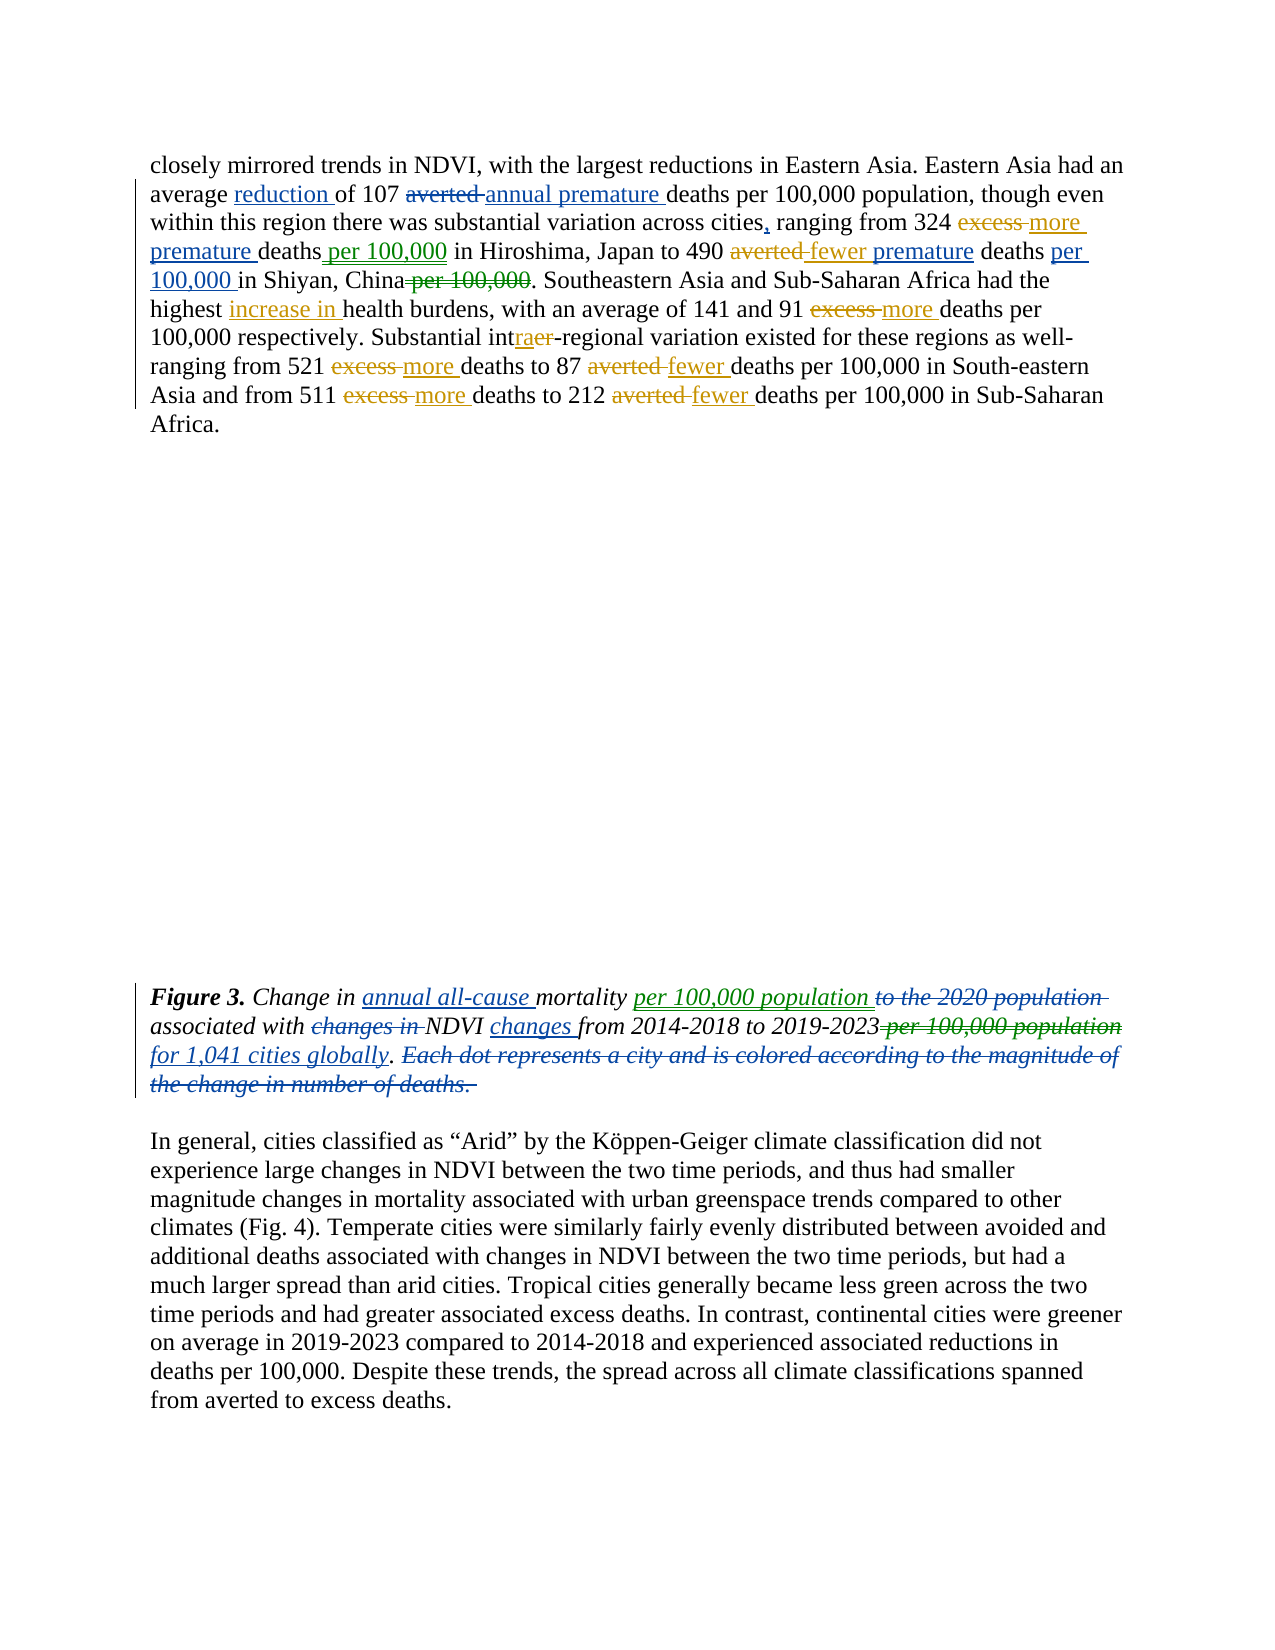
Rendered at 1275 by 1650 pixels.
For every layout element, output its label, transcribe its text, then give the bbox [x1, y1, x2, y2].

text In general, cities classified as “Arid” by the Köppen-Geiger climate classification did not experience large changes in NDVI between the two time periods, and thus had smaller magnitude changes in mortality associated with urban greenspace trends compared to other climates (Fig. 4). Temperate cities were similarly fairly evenly distributed between avoided and additional deaths associated with changes in NDVI between the two time periods, but had a much larger spread than arid cities. Tropical cities generally became less green across the two time periods and had greater associated excess deaths. In contrast, continental cities were greener on average in 2019-2023 compared to 2014-2018 and experienced associated reductions in deaths per 100,000. Despite these trends, the spread across all climate classifications spanned from averted to excess deaths. [150, 1126, 1125, 1414]
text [150, 150, 1125, 437]
text Figure 3. Change in mortality associated with NDVI from 2014-2018 to 2019-2023. [150, 982, 1125, 1097]
